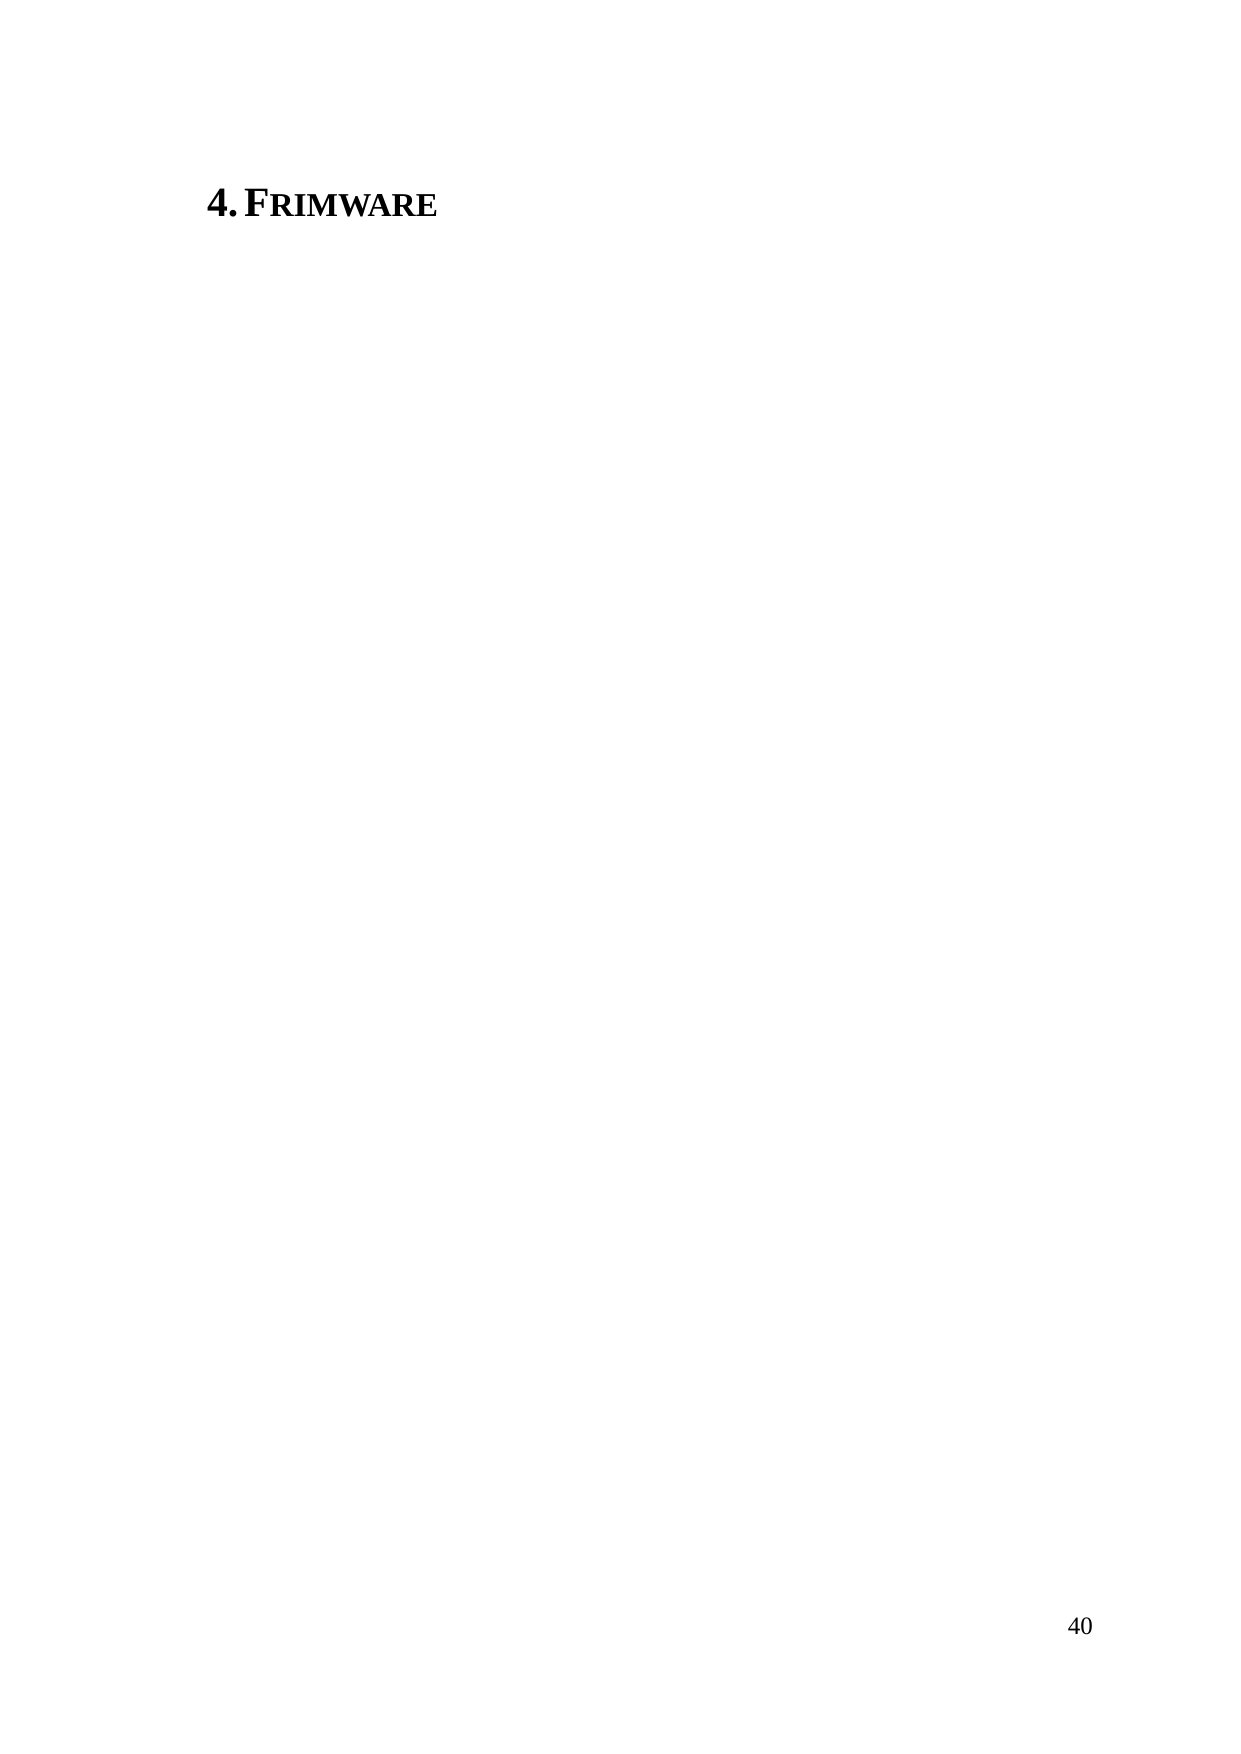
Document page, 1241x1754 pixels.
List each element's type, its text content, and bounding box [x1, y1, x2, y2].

subtitle Frimware [207, 177, 1092, 225]
